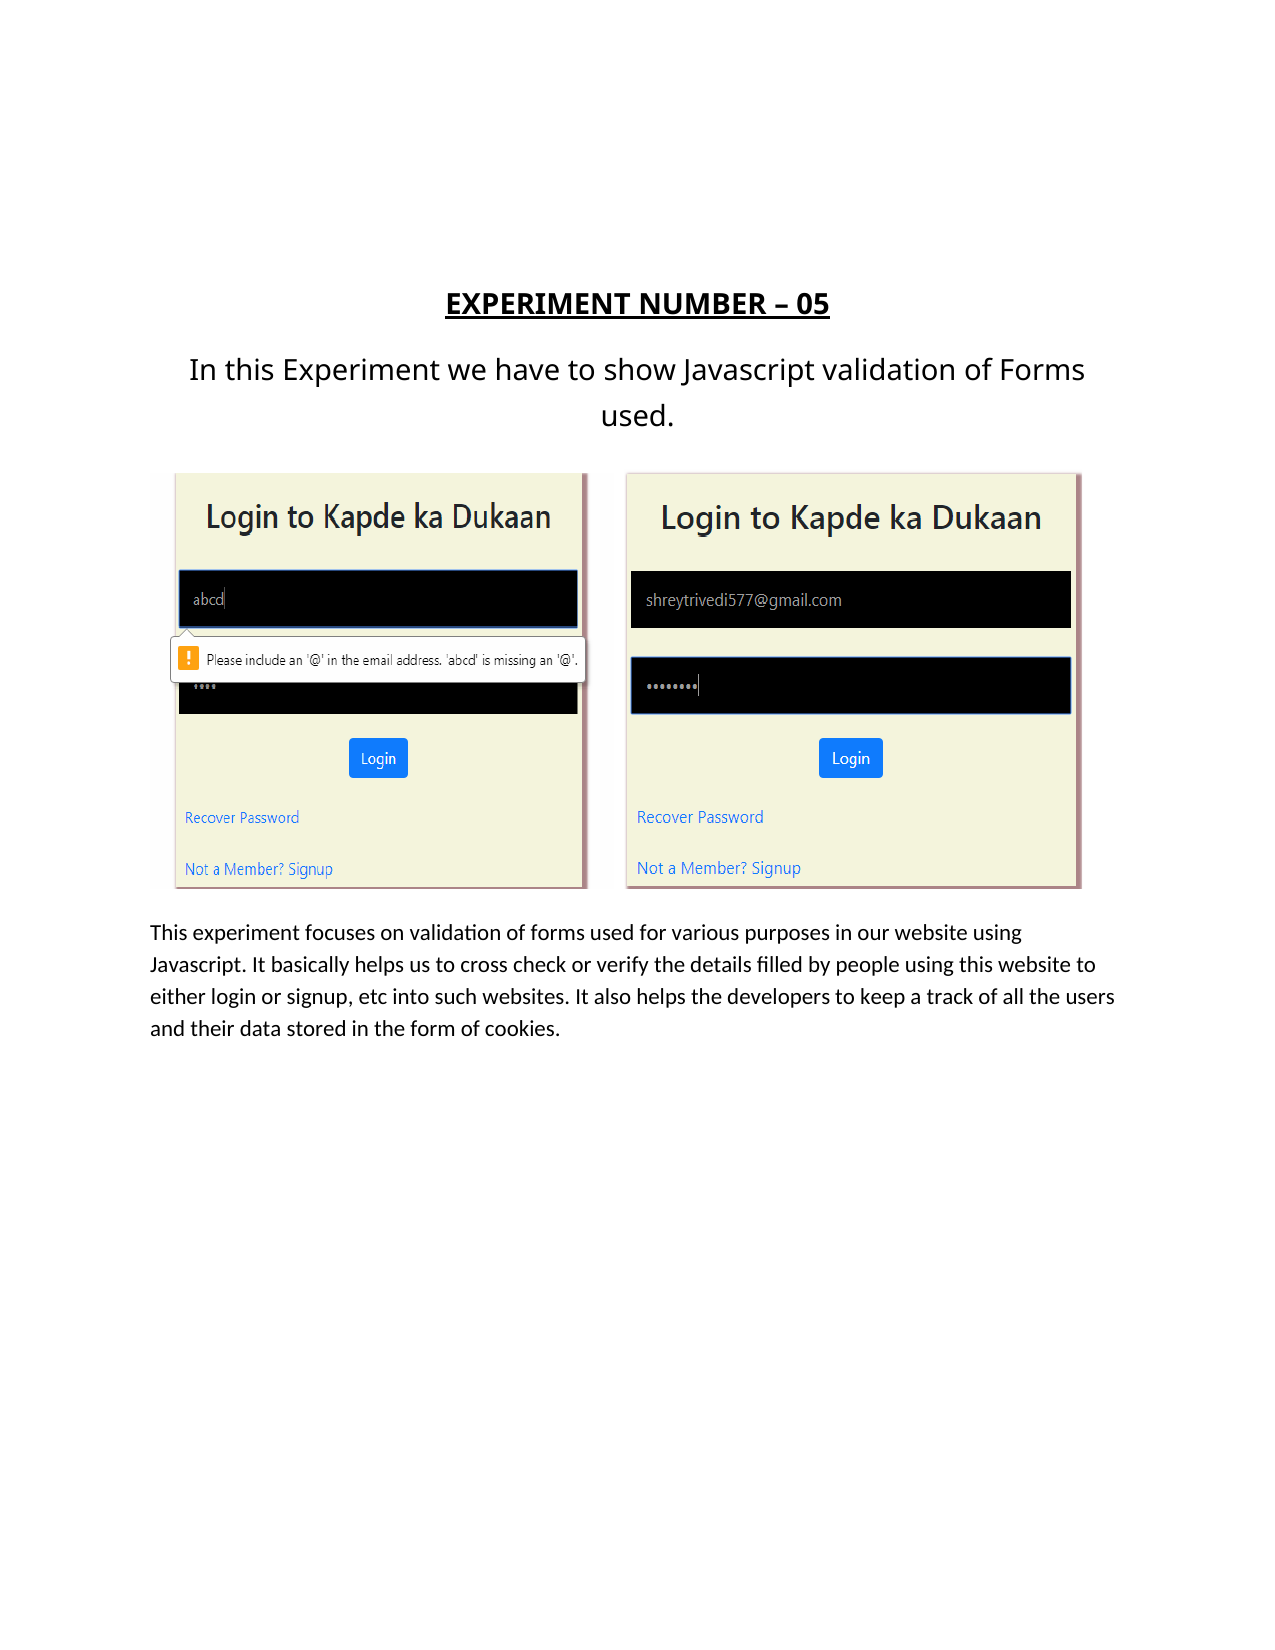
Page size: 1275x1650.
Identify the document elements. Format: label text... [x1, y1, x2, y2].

text In this Experiment we have to show Javascript validation of Forms used. [150, 349, 1125, 435]
picture [150, 473, 614, 889]
picture [624, 469, 1083, 889]
text This experiment focuses on validation of forms used for various purposes in our website using Javascript. It basically helps us to cross check or verify the details filled by people using this website to either login or signup, etc into such websites. It also helps the developers to keep a track of all the users and their data stored in the form of cookies. [150, 918, 1125, 1042]
text EXPERIMENT NUMBER – 05 [150, 283, 1125, 323]
